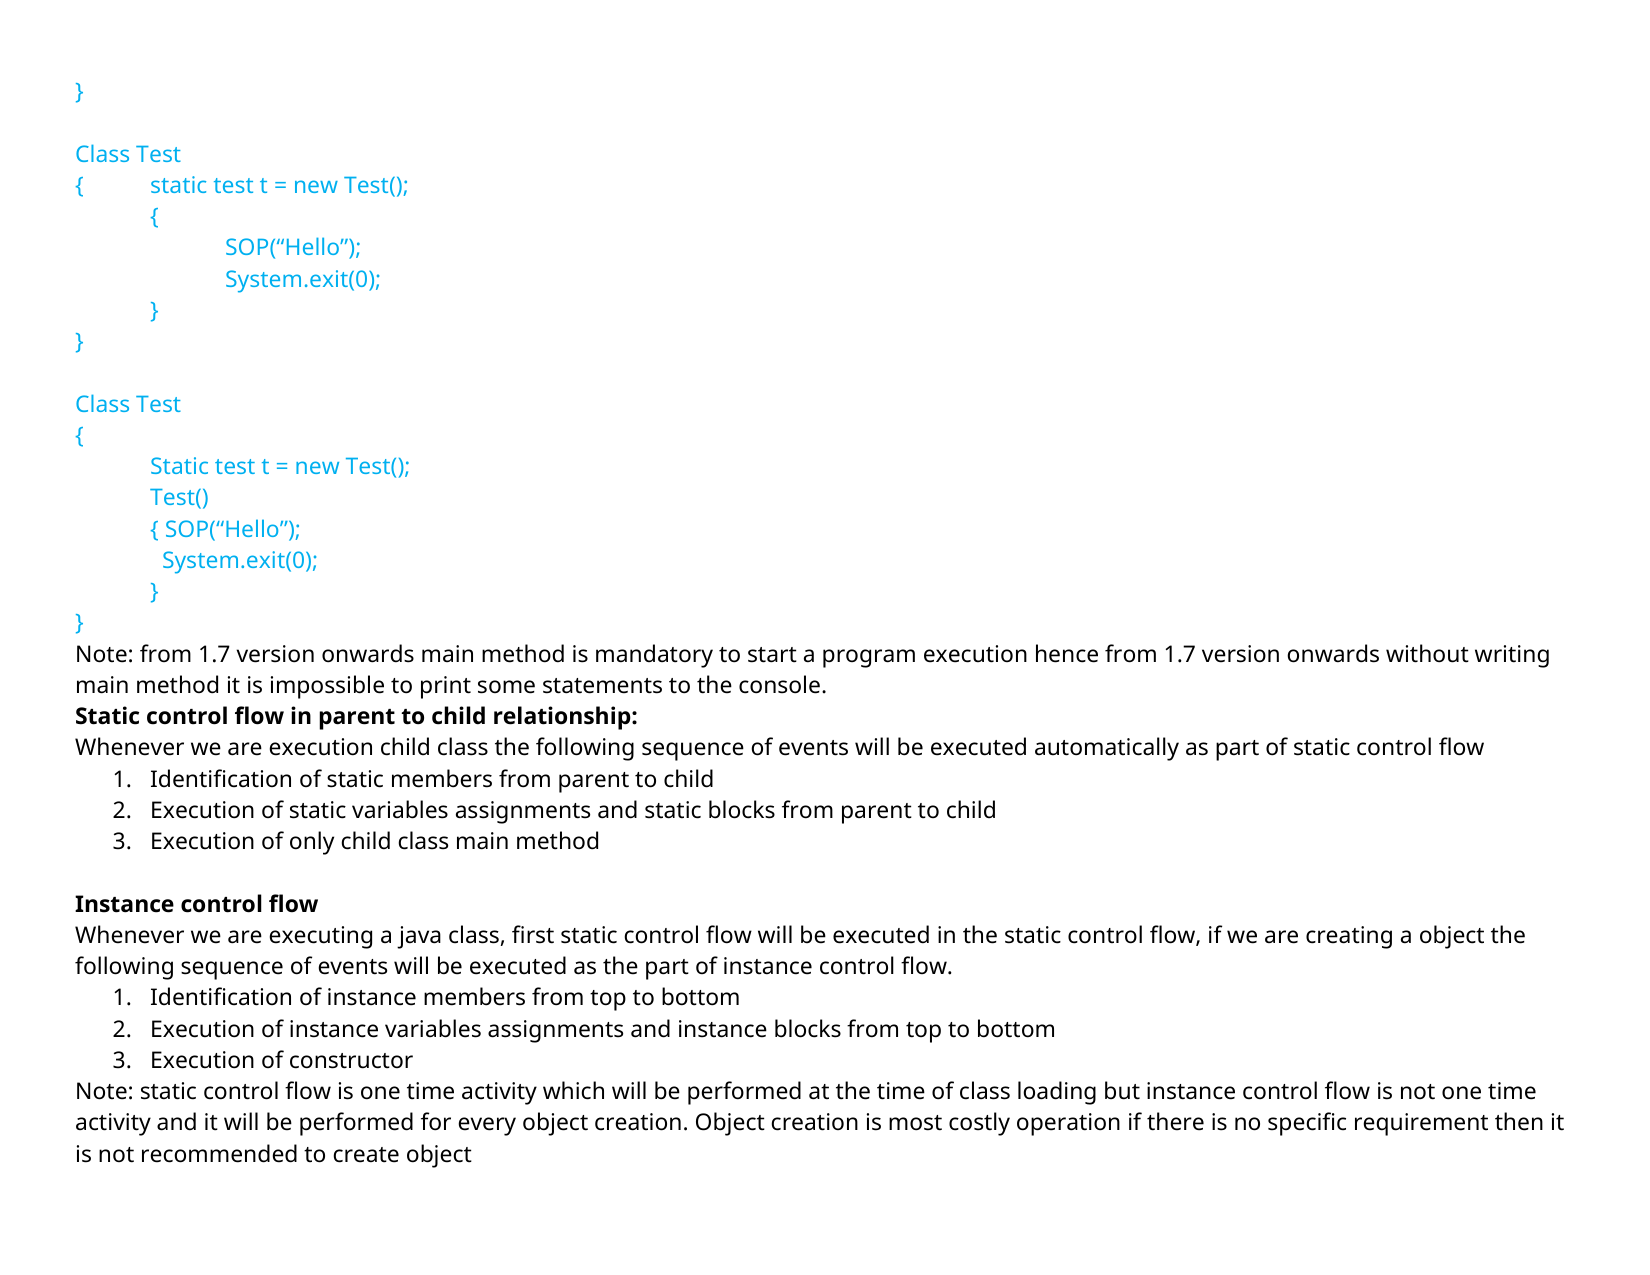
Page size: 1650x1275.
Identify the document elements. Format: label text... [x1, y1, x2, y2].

list Identification of static members from parent to child [112, 762, 1575, 794]
list Identification of instance members from top to bottom [112, 981, 1575, 1012]
text } [75, 75, 1575, 106]
text Whenever we are executing a java class, first static control flow will be executed in the static control flow, if we are creating a object the following sequence of events will be executed as the part of instance control flow. [75, 919, 1575, 981]
text { [75, 200, 1575, 231]
text SOP(“Hello”); [75, 231, 1575, 262]
list Execution of instance variables assignments and instance blocks from top to bottom [112, 1012, 1575, 1044]
text Class Test [75, 137, 1575, 169]
text } [75, 575, 1575, 606]
text Class Test [75, 387, 1575, 419]
text } [75, 606, 1575, 637]
text Note: static control flow is one time activity which will be performed at the time of class loading but instance control flow is not one time activity and it will be performed for every object creation. Object creation is most costly operation if there is no specific requirement then it is not recommended to create object [75, 1075, 1575, 1169]
text } [75, 294, 1575, 325]
text Test() [75, 481, 1575, 512]
text } [75, 325, 1575, 356]
text Whenever we are execution child class the following sequence of events will be executed automatically as part of static control flow [75, 731, 1575, 762]
text { [75, 419, 1575, 450]
text { SOP(“Hello”); [75, 512, 1575, 544]
text Static test t = new Test(); [75, 450, 1575, 481]
text Instance control flow [75, 887, 1575, 919]
text Note: from 1.7 version onwards main method is mandatory to start a program execution hence from 1.7 version onwards without writing main method it is impossible to print some statements to the console. [75, 637, 1575, 700]
list Execution of static variables assignments and static blocks from parent to child [112, 794, 1575, 825]
text System.exit(0); [75, 262, 1575, 294]
list Execution of constructor [112, 1044, 1575, 1075]
text System.exit(0); [75, 544, 1575, 575]
list Execution of only child class main method [112, 825, 1575, 856]
text Static control flow in parent to child relationship: [75, 700, 1575, 731]
text { static test t = new Test(); [75, 169, 1575, 200]
